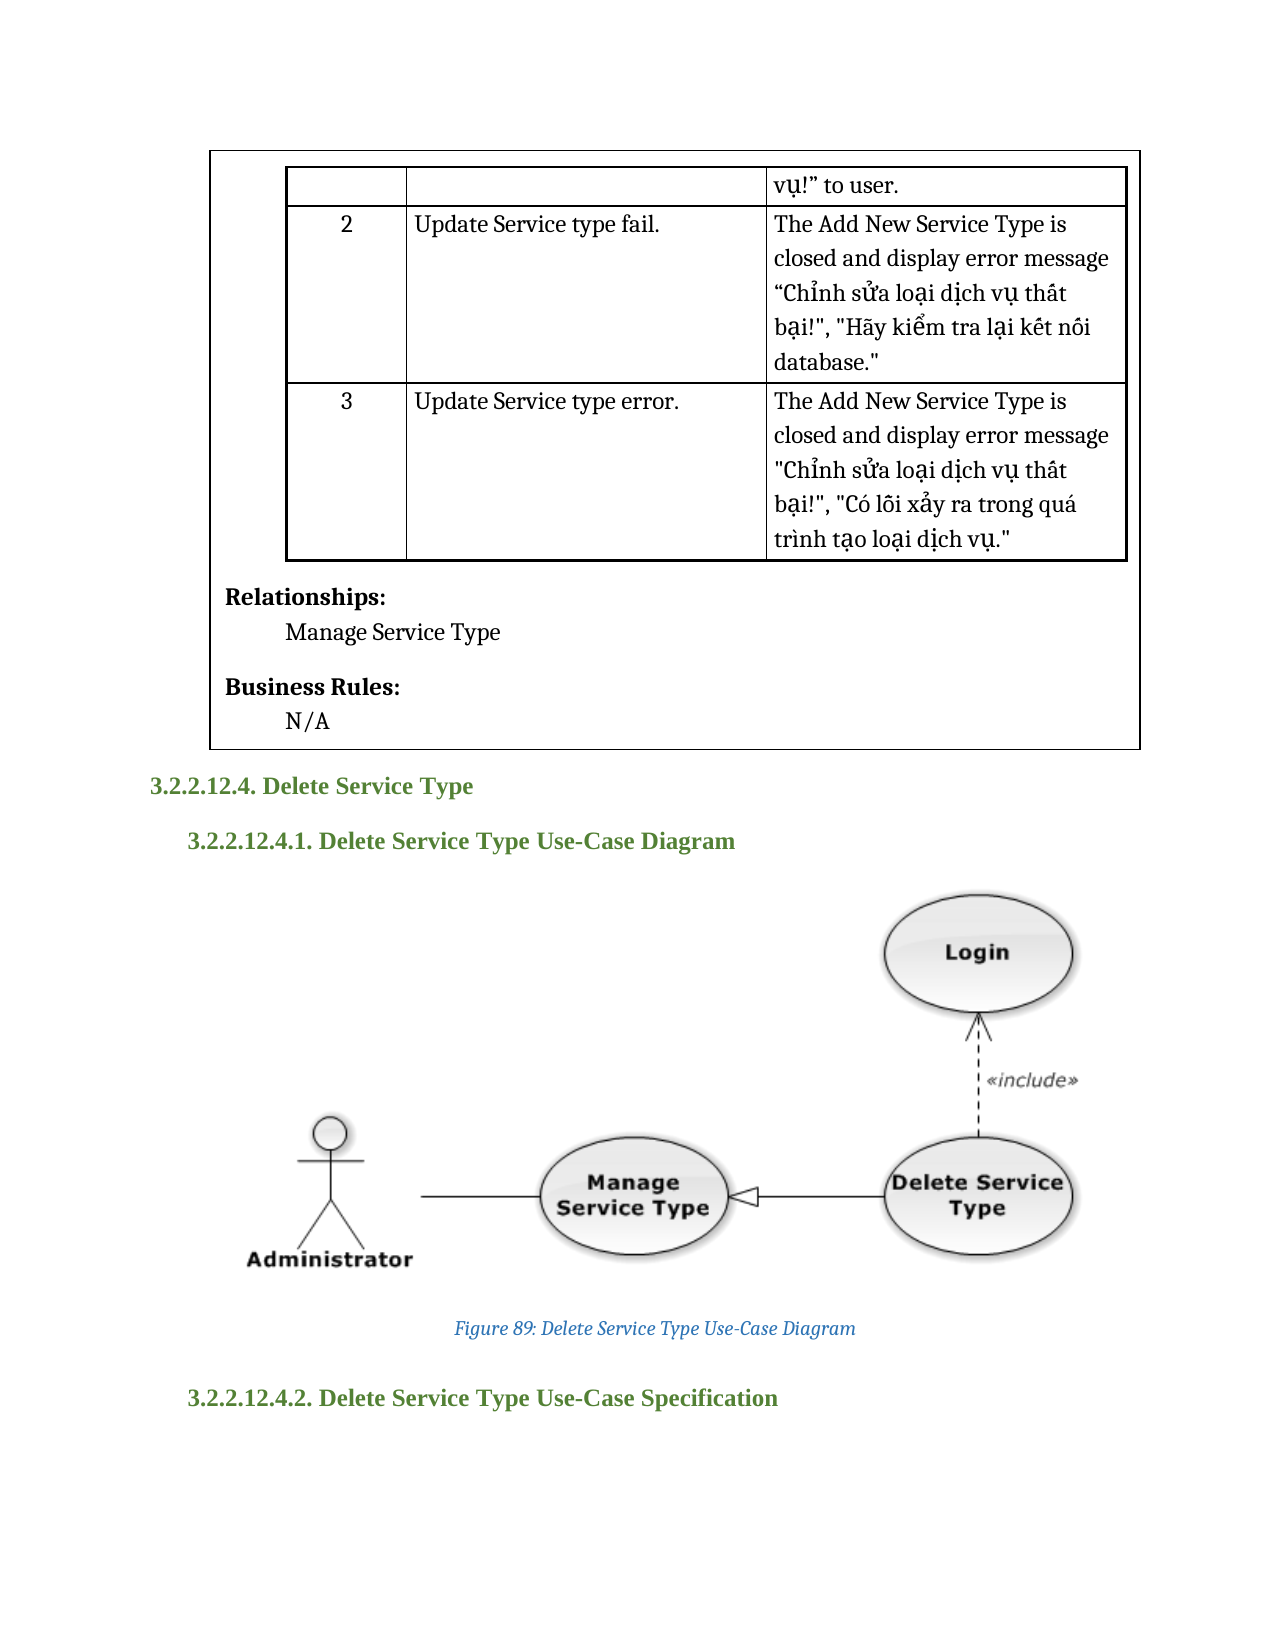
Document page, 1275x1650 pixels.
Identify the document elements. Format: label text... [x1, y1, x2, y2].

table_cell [211, 151, 1139, 749]
picture [216, 871, 1097, 1301]
subtitle Delete Service Type [150, 771, 1125, 800]
subtitle Delete Service Type Use-Case Diagram [187, 826, 1125, 855]
subtitle Delete Service Type Use-Case Specification [187, 1383, 1125, 1411]
